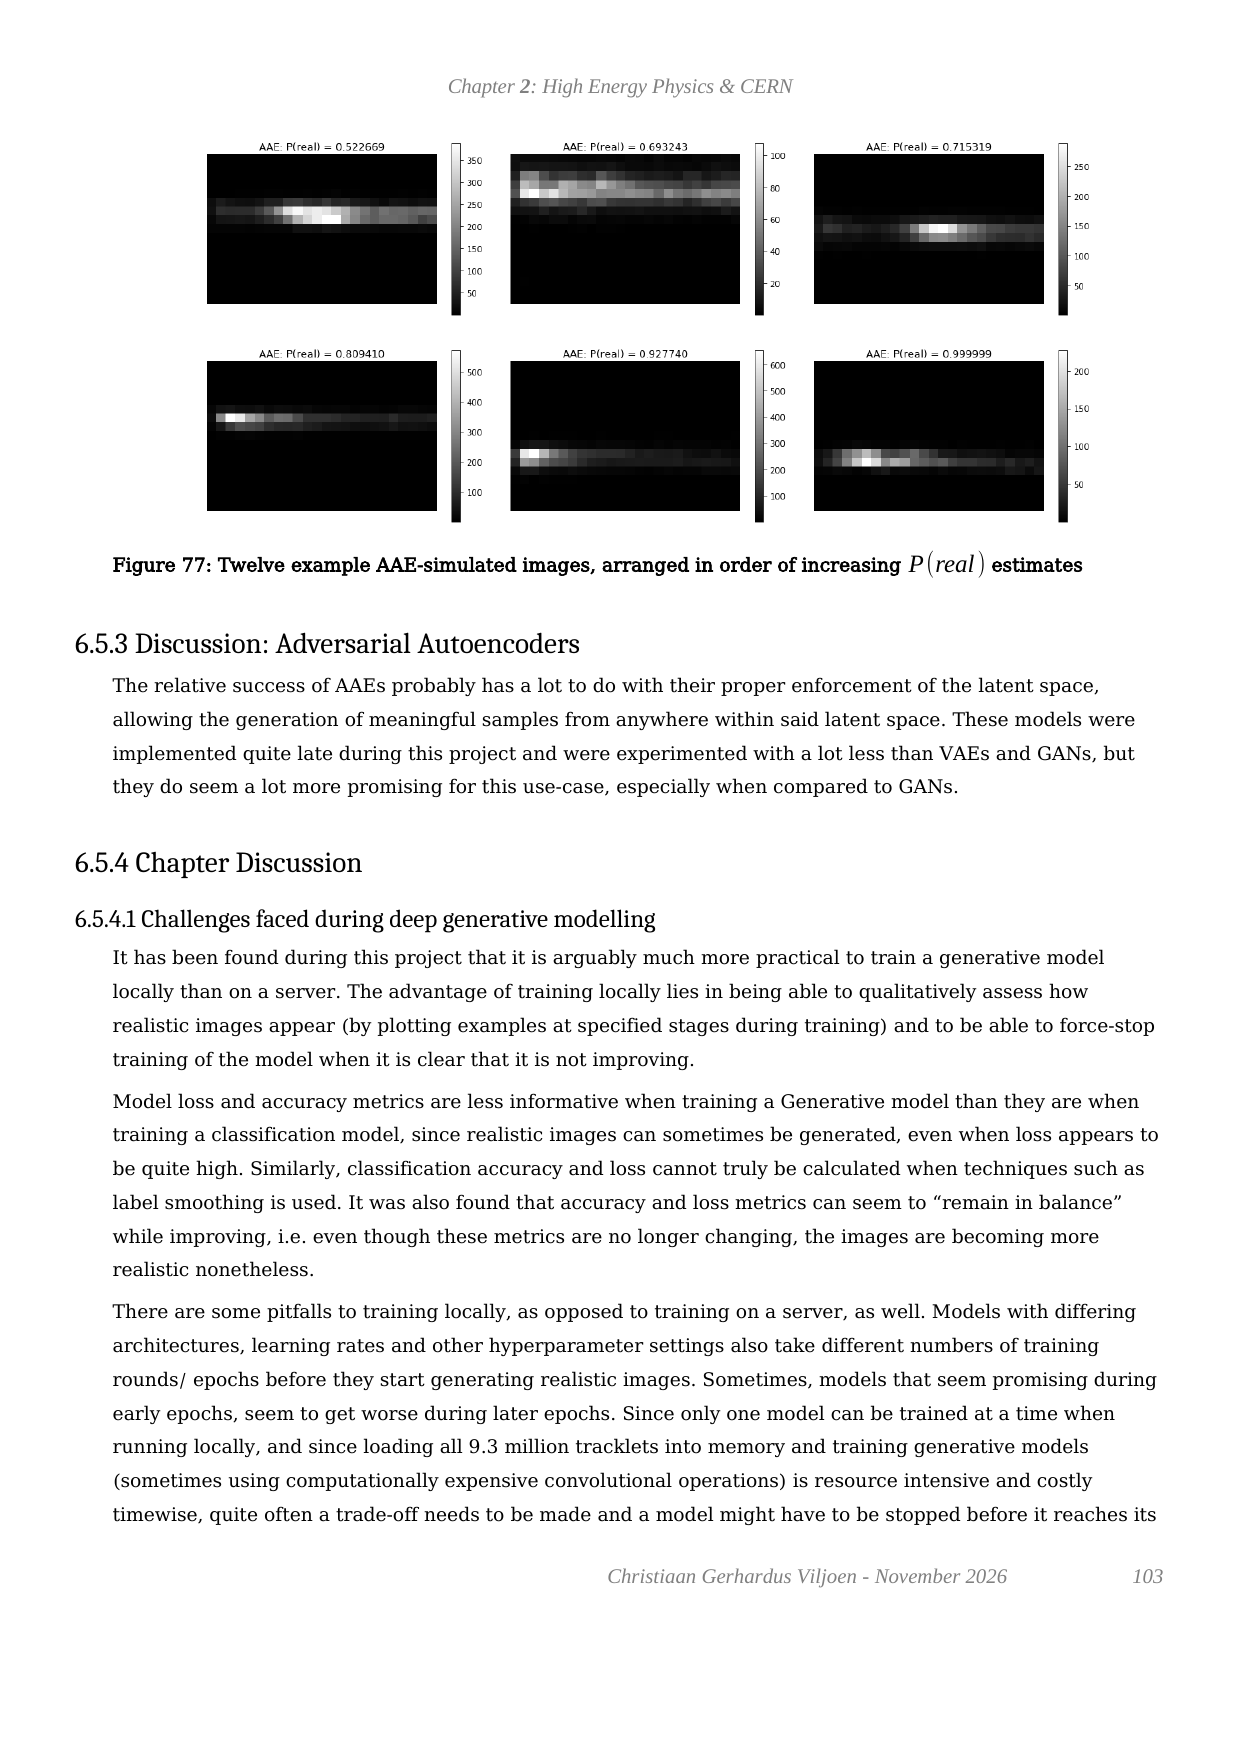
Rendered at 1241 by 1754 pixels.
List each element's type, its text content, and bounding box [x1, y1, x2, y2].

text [112, 1300, 1165, 1525]
subtitle Challenges faced during deep generative modelling [75, 905, 1165, 933]
text The relative success of AAEs probably has a lot to do with their proper enforcement of the latent space, allowing the generation of meaningful samples from anywhere within said latent space. These models were implemented quite late during this project and were experimented with a lot less than VAEs and GANs, but they do seem a lot more promising for this use-case, especially when compared to GANs. [112, 674, 1165, 797]
picture [183, 135, 1095, 323]
subtitle Discussion: Adversarial Autoencoders [75, 628, 1165, 661]
text It has been found during this project that it is arguably much more practical to train a generative model locally than on a server. The advantage of training locally lies in being able to qualitatively assess how realistic images appear (by plotting examples at specified stages during training) and to be able to force-stop training of the model when it is clear that it is not improving. [112, 946, 1165, 1070]
text Model loss and accuracy metrics are less informative when training a Generative model than they are when training a classification model, since realistic images can sometimes be generated, even when loss appears to be quite high. Similarly, classification accuracy and loss cannot truly be calculated when techniques such as label smoothing is used. It was also found that accuracy and loss metrics can seem to “remain in balance” while improving, i.e. even though these metrics are no longer changing, the images are becoming more realistic nonetheless. [112, 1089, 1165, 1281]
subtitle Chapter Discussion [75, 846, 1165, 880]
picture [183, 342, 1095, 530]
text Figure 77: Twelve example AAE-simulated images, arranged in order of increasing estimates [112, 549, 1165, 579]
